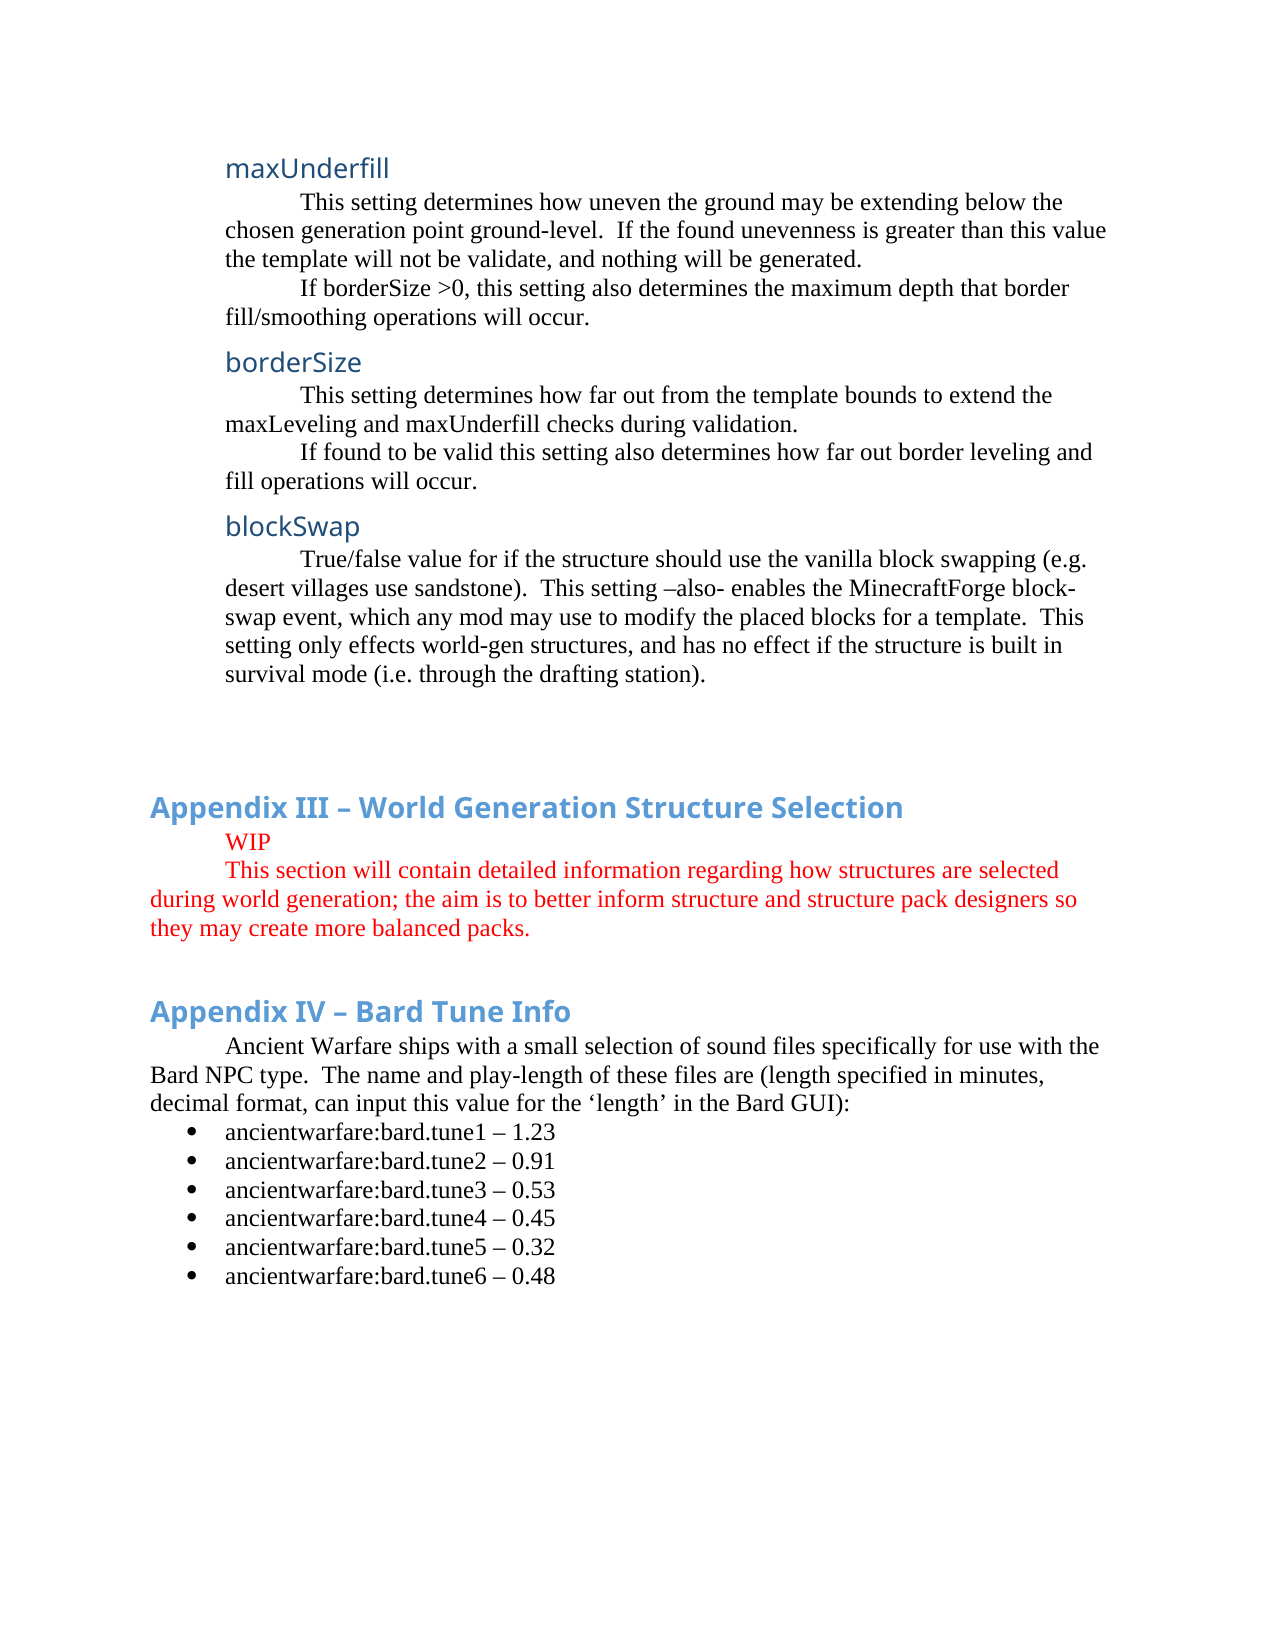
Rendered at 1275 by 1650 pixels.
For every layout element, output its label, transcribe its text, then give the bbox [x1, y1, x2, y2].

list ancientwarfare:bard.tune6 – 0.48 [187, 1261, 1125, 1290]
text This section will contain detailed information regarding how structures are selected during world generation; the aim is to better inform structure and structure pack designers so they may create more balanced packs. [150, 856, 1125, 942]
text WIP [150, 827, 1125, 856]
subtitle Appendix III – World Generation Structure Selection [150, 787, 1125, 827]
text This setting determines how uneven the ground may be extending below the chosen generation point ground-level. If the found unevenness is greater than this value the template will not be validate, and nothing will be generated. [225, 187, 1125, 273]
list ancientwarfare:bard.tune5 – 0.32 [187, 1232, 1125, 1261]
text If found to be valid this setting also determines how far out border leveling and fill operations will occur. [225, 437, 1125, 495]
subtitle maxUnderfill [150, 150, 1125, 187]
subtitle blockSwap [150, 507, 1125, 544]
text If borderSize >0, this setting also determines the maximum depth that border fill/smoothing operations will occur. [225, 273, 1125, 331]
text This setting determines how far out from the template bounds to extend the maxLeveling and maxUnderfill checks during validation. [225, 380, 1125, 437]
subtitle Appendix IV – Bard Tune Info [150, 991, 1125, 1031]
text True/false value for if the structure should use the vanilla block swapping (e.g. desert villages use sandstone). This setting –also- enables the MinecraftForge block-swap event, which any mod may use to modify the placed blocks for a template. This setting only effects world-gen structures, and has no effect if the structure is built in survival mode (i.e. through the drafting station). [225, 544, 1125, 688]
list ancientwarfare:bard.tune1 – 1.23 [187, 1117, 1125, 1146]
list ancientwarfare:bard.tune2 – 0.91 [187, 1146, 1125, 1175]
text Ancient Warfare ships with a small selection of sound files specifically for use with the Bard NPC type. The name and play-length of these files are (length specified in minutes, decimal format, can input this value for the ‘length’ in the Bard GUI): [150, 1031, 1125, 1117]
list ancientwarfare:bard.tune3 – 0.53 [187, 1175, 1125, 1203]
subtitle borderSize [150, 343, 1125, 380]
list ancientwarfare:bard.tune4 – 0.45 [187, 1203, 1125, 1232]
